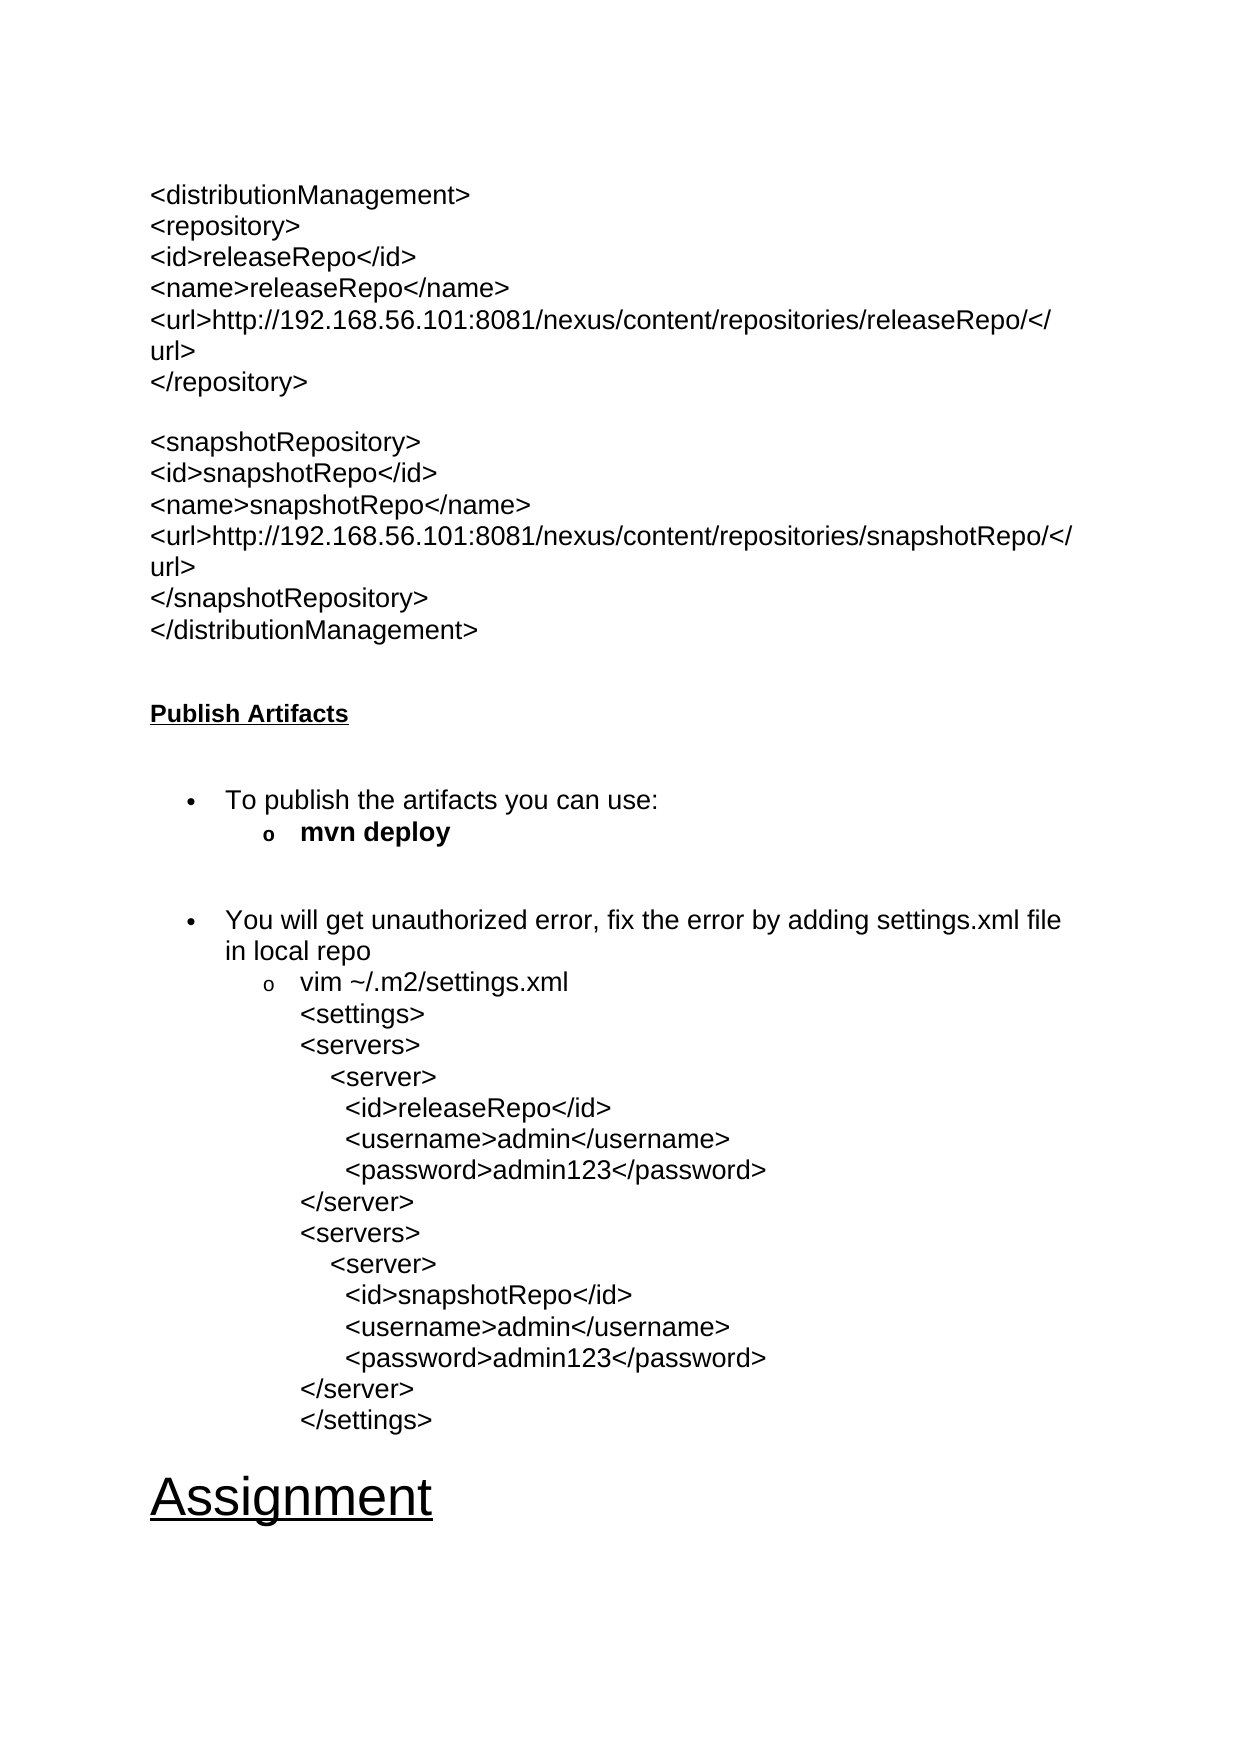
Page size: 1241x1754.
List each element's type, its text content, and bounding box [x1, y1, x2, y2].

text <id>snapshotRepo</id> [150, 457, 1090, 489]
list To publish the artifacts you can use: [187, 784, 1090, 816]
text <url>http://192.168.56.101:8081/nexus/content/repositories/snapshotRepo/</url> [150, 520, 1090, 582]
text <settings> [300, 998, 1090, 1029]
list mvn deploy [262, 816, 1090, 847]
text </repository> [150, 366, 1090, 397]
text <url>http://192.168.56.101:8081/nexus/content/repositories/releaseRepo/</url> [150, 304, 1090, 366]
text <name>snapshotRepo</name> [150, 489, 1090, 520]
text <repository> [150, 210, 1090, 241]
text Assignment [150, 1464, 1090, 1527]
text </snapshotRepository> [150, 582, 1090, 614]
text <id>releaseRepo</id> [150, 241, 1090, 272]
text <name>releaseRepo</name> [150, 272, 1090, 304]
list vim ~/.m2/settings.xml [262, 966, 1090, 998]
text <servers> <server> <id>releaseRepo</id> <username>admin</username> <password>admin123</password> </server> [300, 1029, 1090, 1217]
text </distributionManagement> [150, 614, 1090, 645]
text <servers> <server> <id>snapshotRepo</id> <username>admin</username> <password>admin123</password> </server> [300, 1217, 1090, 1404]
text </settings> [300, 1404, 1090, 1436]
list You will get unauthorized error, fix the error by adding settings.xml file in local repo [187, 904, 1090, 966]
text <snapshotRepository> [150, 426, 1090, 457]
text <distributionManagement> [150, 179, 1090, 210]
text Publish Artifacts [150, 699, 1090, 727]
